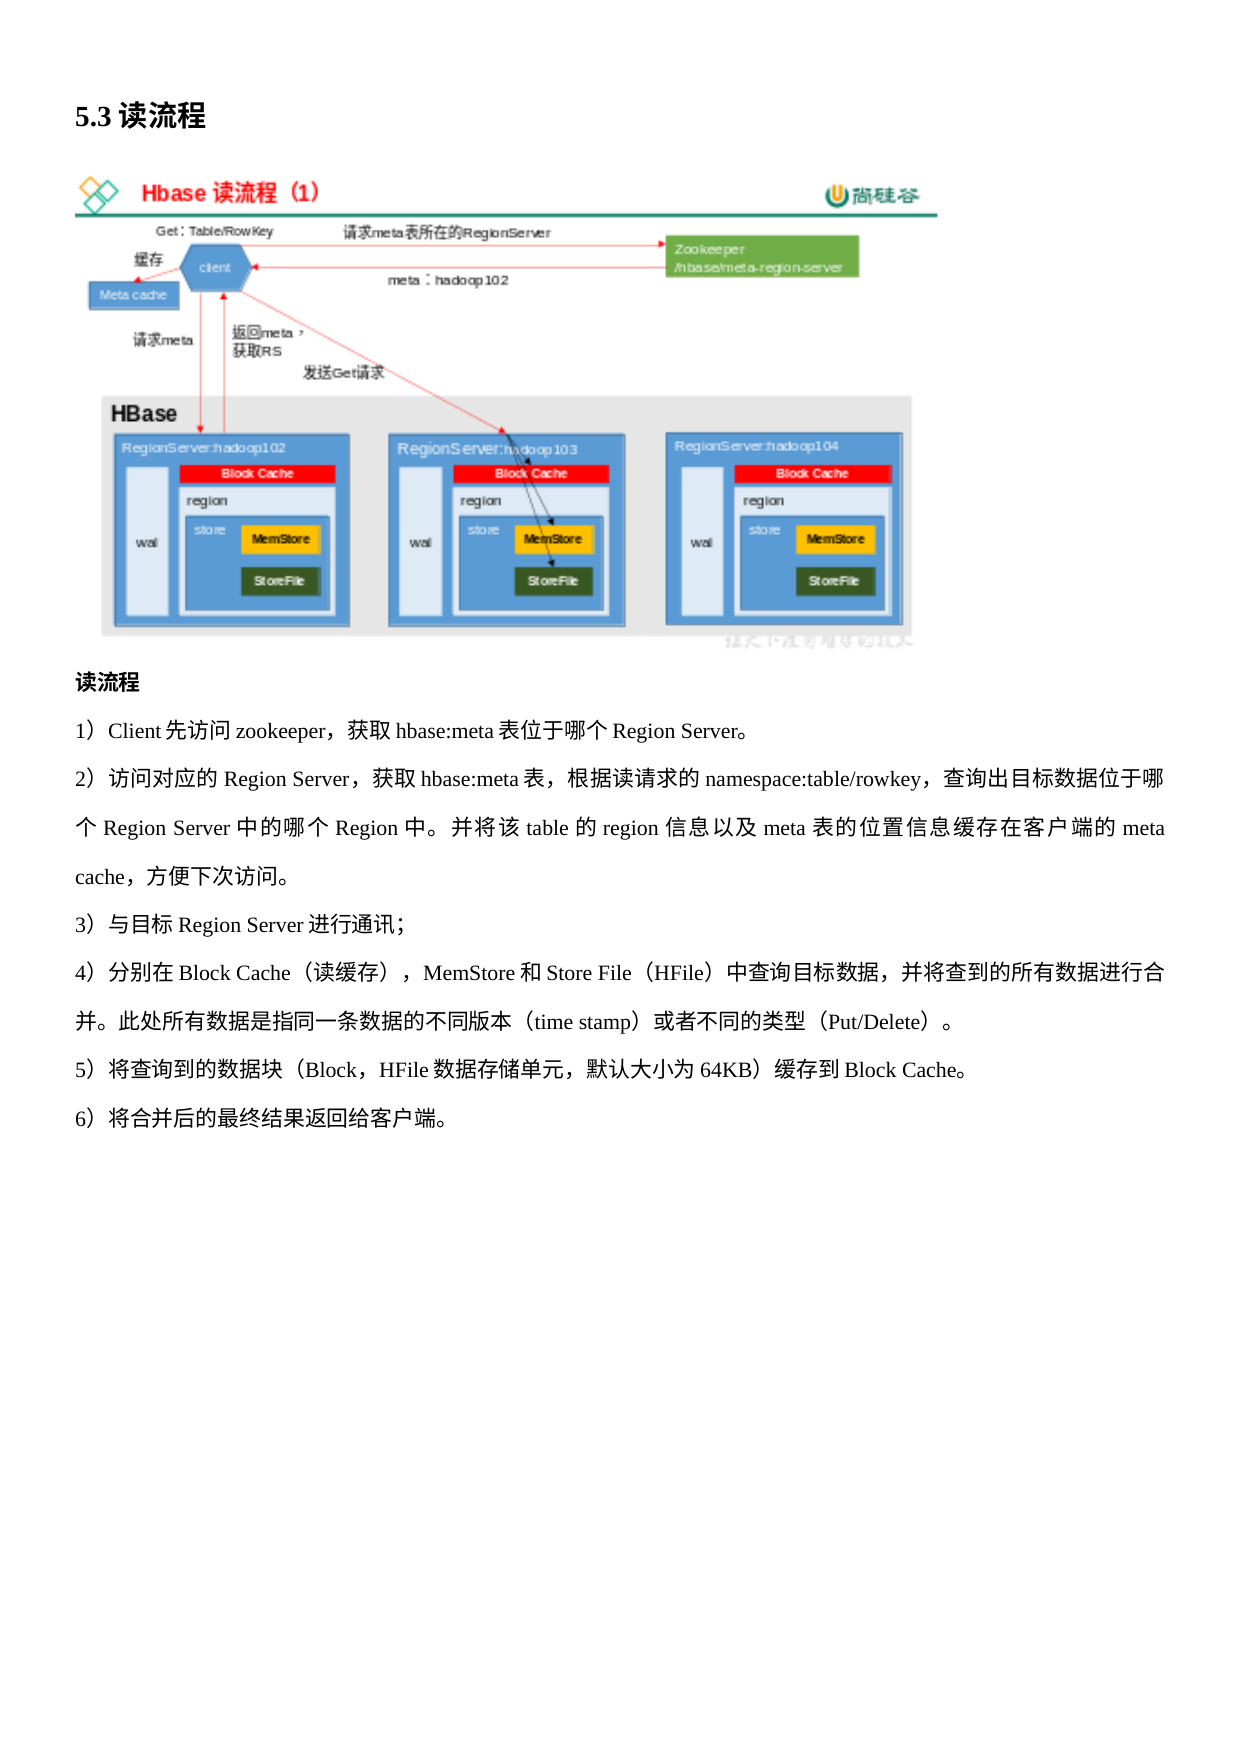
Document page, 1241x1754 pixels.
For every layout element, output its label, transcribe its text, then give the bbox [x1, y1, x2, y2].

text 2）访问对应的Region Server，获取hbase:meta表，根据读请求的namespace:table/rowkey，查询出目标数据位于哪个Region Server中的哪个Region中。并将该table的region信息以及meta表的位置信息缓存在客户端的meta cache，方便下次访问。 [75, 761, 1165, 891]
subtitle 5.3 读流程 [75, 81, 1165, 146]
text 4）分别在Block Cache（读缓存），MemStore和Store File（HFile）中查询目标数据，并将查到的所有数据进行合并。此处所有数据是指同一条数据的不同版本（time stamp）或者不同的类型（Put/Delete）。 [75, 955, 1165, 1036]
text 1）Client先访问zookeeper，获取hbase:meta表位于哪个Region Server。 [75, 712, 1165, 745]
text 6）将合并后的最终结果返回给客户端。 [75, 1100, 1165, 1133]
text 读流程 [75, 664, 1165, 697]
text 5）将查询到的数据块（Block，HFile数据存储单元，默认大小为64KB）缓存到Block Cache。 [75, 1052, 1165, 1084]
text 3）与目标Region Server进行通讯； [75, 907, 1165, 939]
